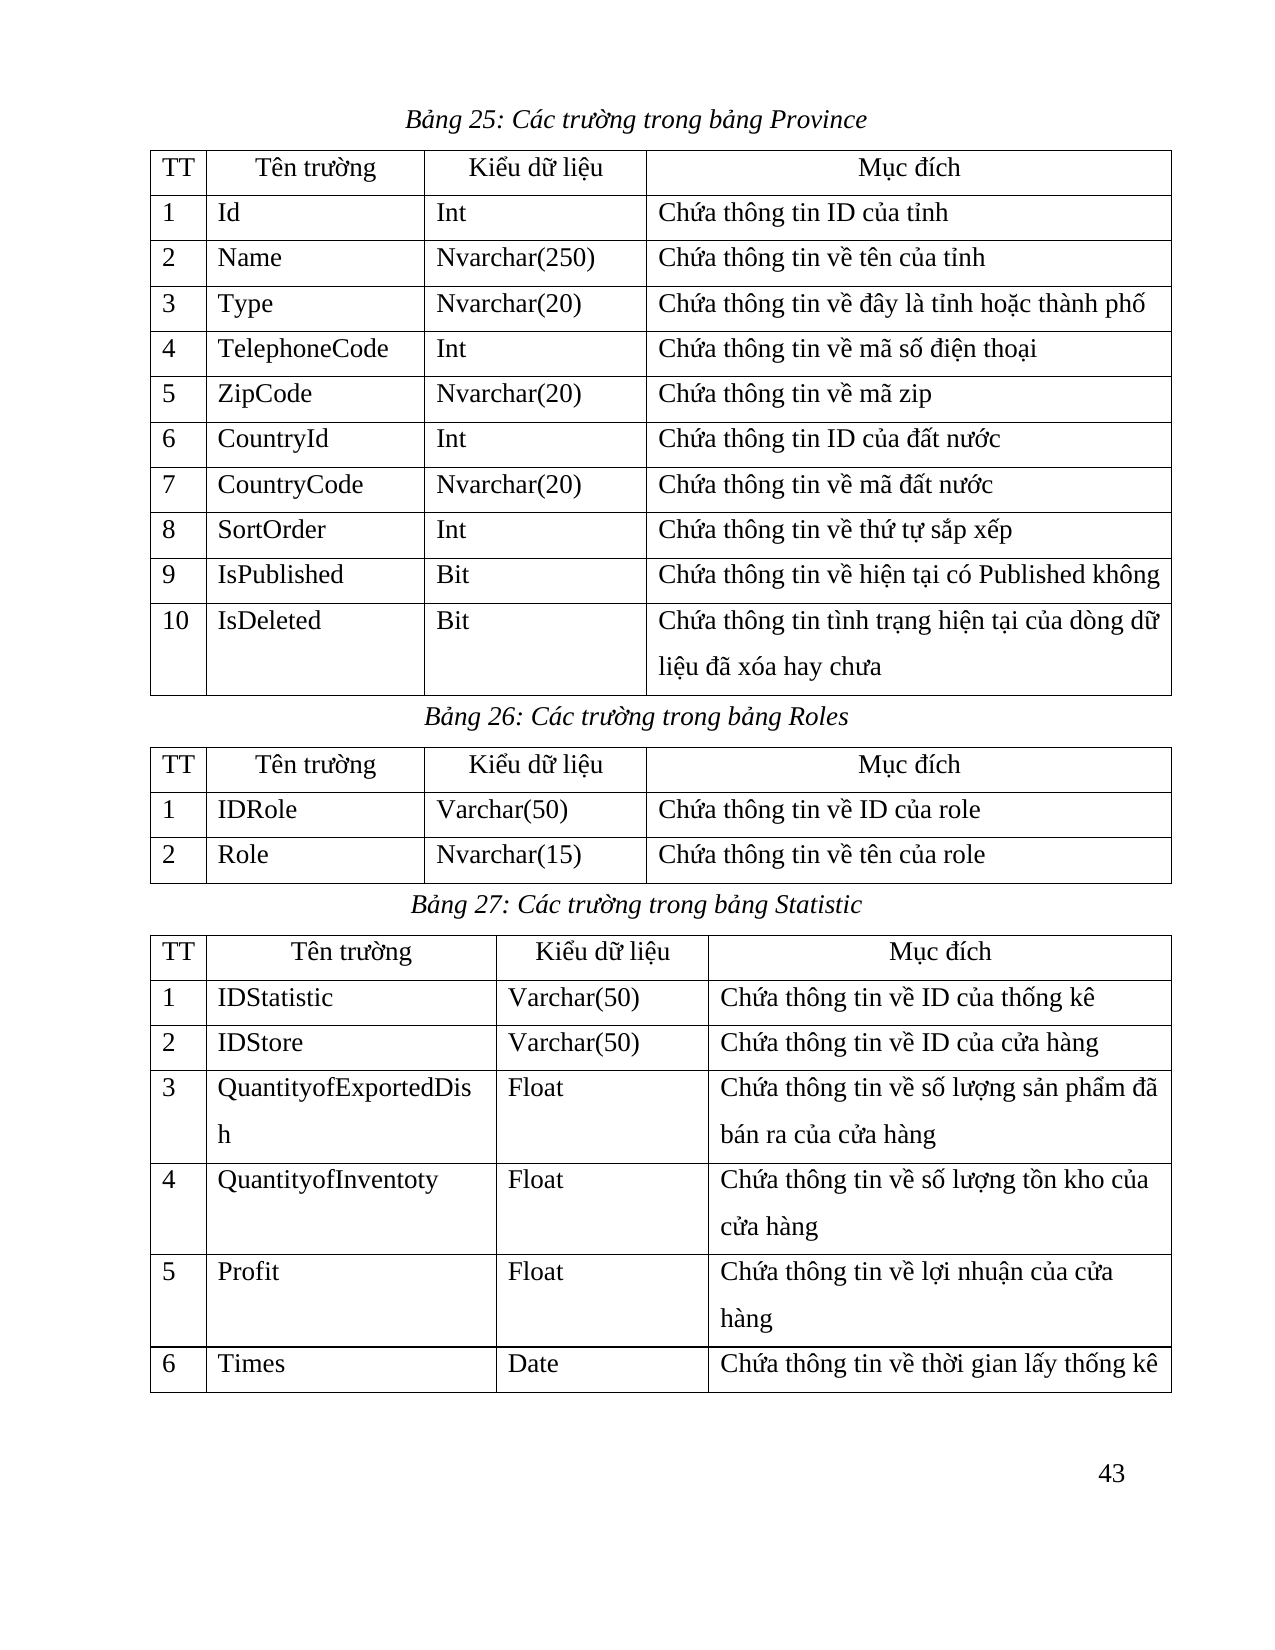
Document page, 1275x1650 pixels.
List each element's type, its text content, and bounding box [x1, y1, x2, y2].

table_cell 2 [151, 838, 206, 883]
subtitle Bảng 27: Các trường trong bảng Statistic [150, 888, 1125, 919]
table_cell Chứa thông tin về ID của cửa hàng [709, 1026, 1171, 1070]
table_cell 2 [151, 241, 206, 286]
table_cell CountryCode [207, 468, 424, 512]
table_header Kiểu dữ liệu [425, 748, 646, 792]
table_cell Float [497, 1164, 708, 1254]
table_cell Chứa thông tin về mã đất nước [647, 468, 1171, 512]
table_cell Chứa thông tin về thời gian lấy thống kê [709, 1348, 1171, 1392]
table_cell Varchar(50) [425, 793, 646, 837]
table_cell Chứa thông tin ID của đất nước [647, 423, 1171, 467]
table_cell Chứa thông tin về ID của thống kê [709, 981, 1171, 1025]
table_cell Name [207, 241, 424, 286]
table_cell Chứa thông tin về ID của role [647, 793, 1171, 837]
table_cell 5 [151, 377, 206, 422]
table_cell Type [207, 287, 424, 331]
table_cell IDStatistic [207, 981, 496, 1025]
table_cell Float [497, 1255, 708, 1346]
table_header Kiểu dữ liệu [497, 936, 708, 980]
table_header TT [151, 151, 206, 195]
subtitle Bảng 25: Các trường trong bảng Province [150, 103, 1125, 134]
table_cell Chứa thông tin về số lượng tồn kho của cửa hàng [709, 1164, 1171, 1254]
table_header TT [151, 936, 206, 980]
table_cell 3 [151, 1071, 206, 1162]
table_cell Times [207, 1348, 496, 1392]
table_cell IsPublished [207, 559, 424, 603]
table_cell Chứa thông tin ID của tỉnh [647, 196, 1171, 240]
table_cell Bit [425, 559, 646, 603]
table_header Mục đích [647, 748, 1171, 792]
table_cell QuantityofInventoty [207, 1164, 496, 1254]
table_cell 6 [151, 423, 206, 467]
table_cell Nvarchar(20) [425, 377, 646, 422]
table_cell Chứa thông tin về hiện tại có Published không [647, 559, 1171, 603]
table_cell Bit [425, 604, 646, 695]
table_cell Id [207, 196, 424, 240]
table_cell 1 [151, 981, 206, 1025]
table_cell 4 [151, 332, 206, 376]
subtitle Bảng 26: Các trường trong bảng Roles [150, 700, 1125, 731]
table_cell Profit [207, 1255, 496, 1346]
table_cell Chứa thông tin về tên của tỉnh [647, 241, 1171, 286]
table_cell SortOrder [207, 513, 424, 557]
table_cell 3 [151, 287, 206, 331]
table_cell Chứa thông tin tình trạng hiện tại của dòng dữ liệu đã xóa hay chưa [647, 604, 1171, 695]
table_cell Chứa thông tin về thứ tự sắp xếp [647, 513, 1171, 557]
table_cell Chứa thông tin về mã zip [647, 377, 1171, 422]
table_cell Role [207, 838, 424, 883]
table_cell QuantityofExportedDish [207, 1071, 496, 1162]
table_cell 4 [151, 1164, 206, 1254]
table_header Tên trường [207, 151, 424, 195]
table_cell Int [425, 423, 646, 467]
table_cell CountryId [207, 423, 424, 467]
table_cell 5 [151, 1255, 206, 1346]
table_header Mục đích [647, 151, 1171, 195]
table_header Kiểu dữ liệu [425, 151, 646, 195]
table_cell 7 [151, 468, 206, 512]
table_cell Chứa thông tin về số lượng sản phẩm đã bán ra của cửa hàng [709, 1071, 1171, 1162]
table_header Mục đích [709, 936, 1171, 980]
table_cell Float [497, 1071, 708, 1162]
table_cell 9 [151, 559, 206, 603]
table_cell IsDeleted [207, 604, 424, 695]
table_cell ZipCode [207, 377, 424, 422]
table_cell Chứa thông tin về đây là tỉnh hoặc thành phố [647, 287, 1171, 331]
table_cell 8 [151, 513, 206, 557]
table_cell IDRole [207, 793, 424, 837]
table_cell Int [425, 332, 646, 376]
table_header Tên trường [207, 936, 496, 980]
table_cell Chứa thông tin về mã số điện thoại [647, 332, 1171, 376]
table_cell Varchar(50) [497, 1026, 708, 1070]
table_cell Nvarchar(20) [425, 287, 646, 331]
table_cell 1 [151, 793, 206, 837]
table_cell Int [425, 513, 646, 557]
table_cell 2 [151, 1026, 206, 1070]
table_cell Nvarchar(15) [425, 838, 646, 883]
table_cell Chứa thông tin về tên của role [647, 838, 1171, 883]
table_cell Nvarchar(250) [425, 241, 646, 286]
table_cell Date [497, 1348, 708, 1392]
table_cell Varchar(50) [497, 981, 708, 1025]
table_header Tên trường [207, 748, 424, 792]
table_cell Chứa thông tin về lợi nhuận của cửa hàng [709, 1255, 1171, 1346]
table_cell 6 [151, 1348, 206, 1392]
table_cell IDStore [207, 1026, 496, 1070]
table_cell 10 [151, 604, 206, 695]
table_header TT [151, 748, 206, 792]
table_cell 1 [151, 196, 206, 240]
table_cell Int [425, 196, 646, 240]
table_cell Nvarchar(20) [425, 468, 646, 512]
table_cell TelephoneCode [207, 332, 424, 376]
